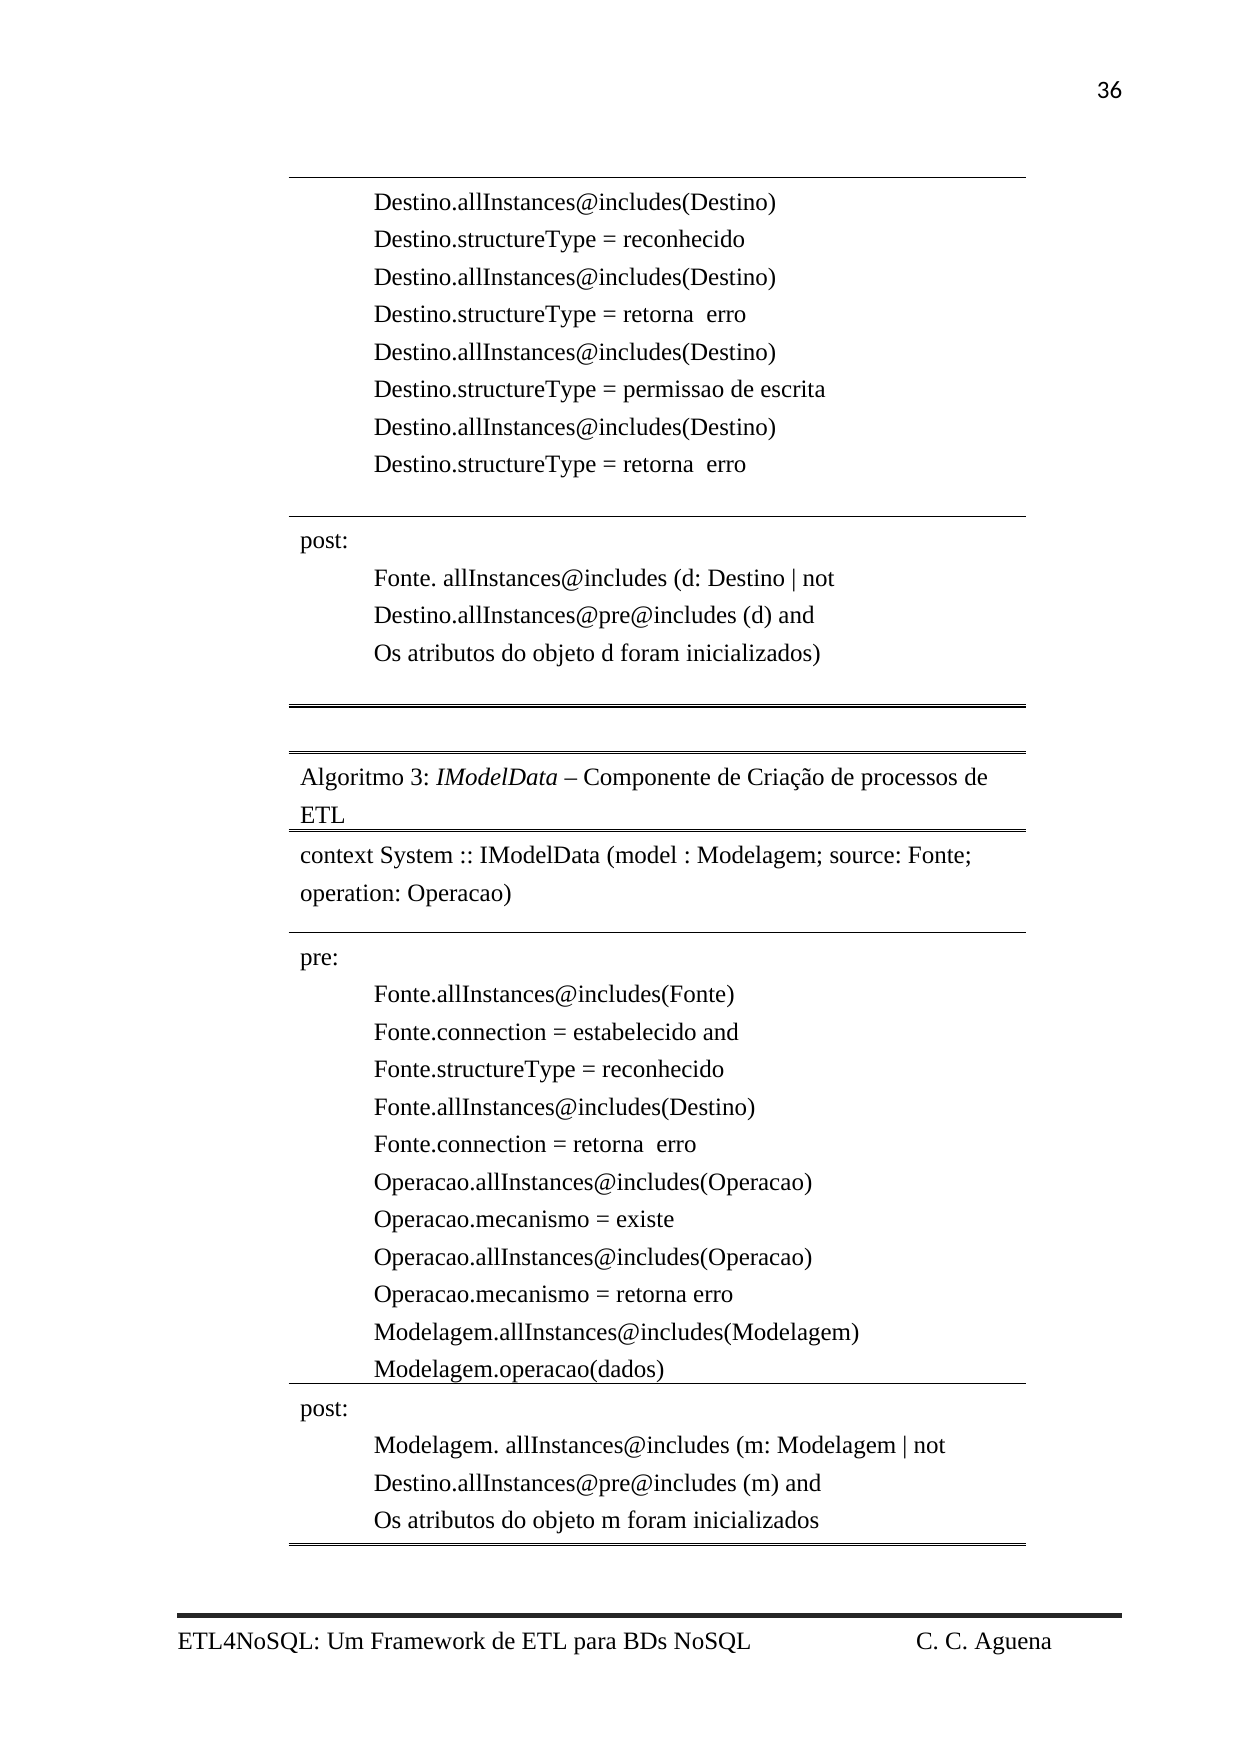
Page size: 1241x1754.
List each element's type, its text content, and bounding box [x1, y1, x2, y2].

table_cell context System :: IModelData (model : Modelagem; source: Fonte; operation: Operacao) [289, 832, 1026, 932]
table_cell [289, 1384, 1026, 1543]
table_cell post: Fonte. allInstances@includes (d: Destino | not Destino.allInstances@pre@includes (d) and Os atributos do objeto d foram inicializados) [289, 517, 1026, 704]
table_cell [289, 178, 1026, 516]
table_header Algoritmo 3: IModelData – Componente de Criação de processos de ETL [289, 754, 1026, 829]
table_cell pre: Fonte.allInstances@includes(Fonte) Fonte.connection = estabelecido and Fonte.structureType = reconhecido Fonte.allInstances@includes(Destino) Fonte.connection = retorna erro Operacao.allInstances@includes(Operacao) Operacao.mecanismo = existe Operacao.allInstances@includes(Operacao) Operacao.mecanismo = retorna erro Modelagem.allInstances@includes(Modelagem) Modelagem.operacao(dados) [289, 933, 1026, 1383]
